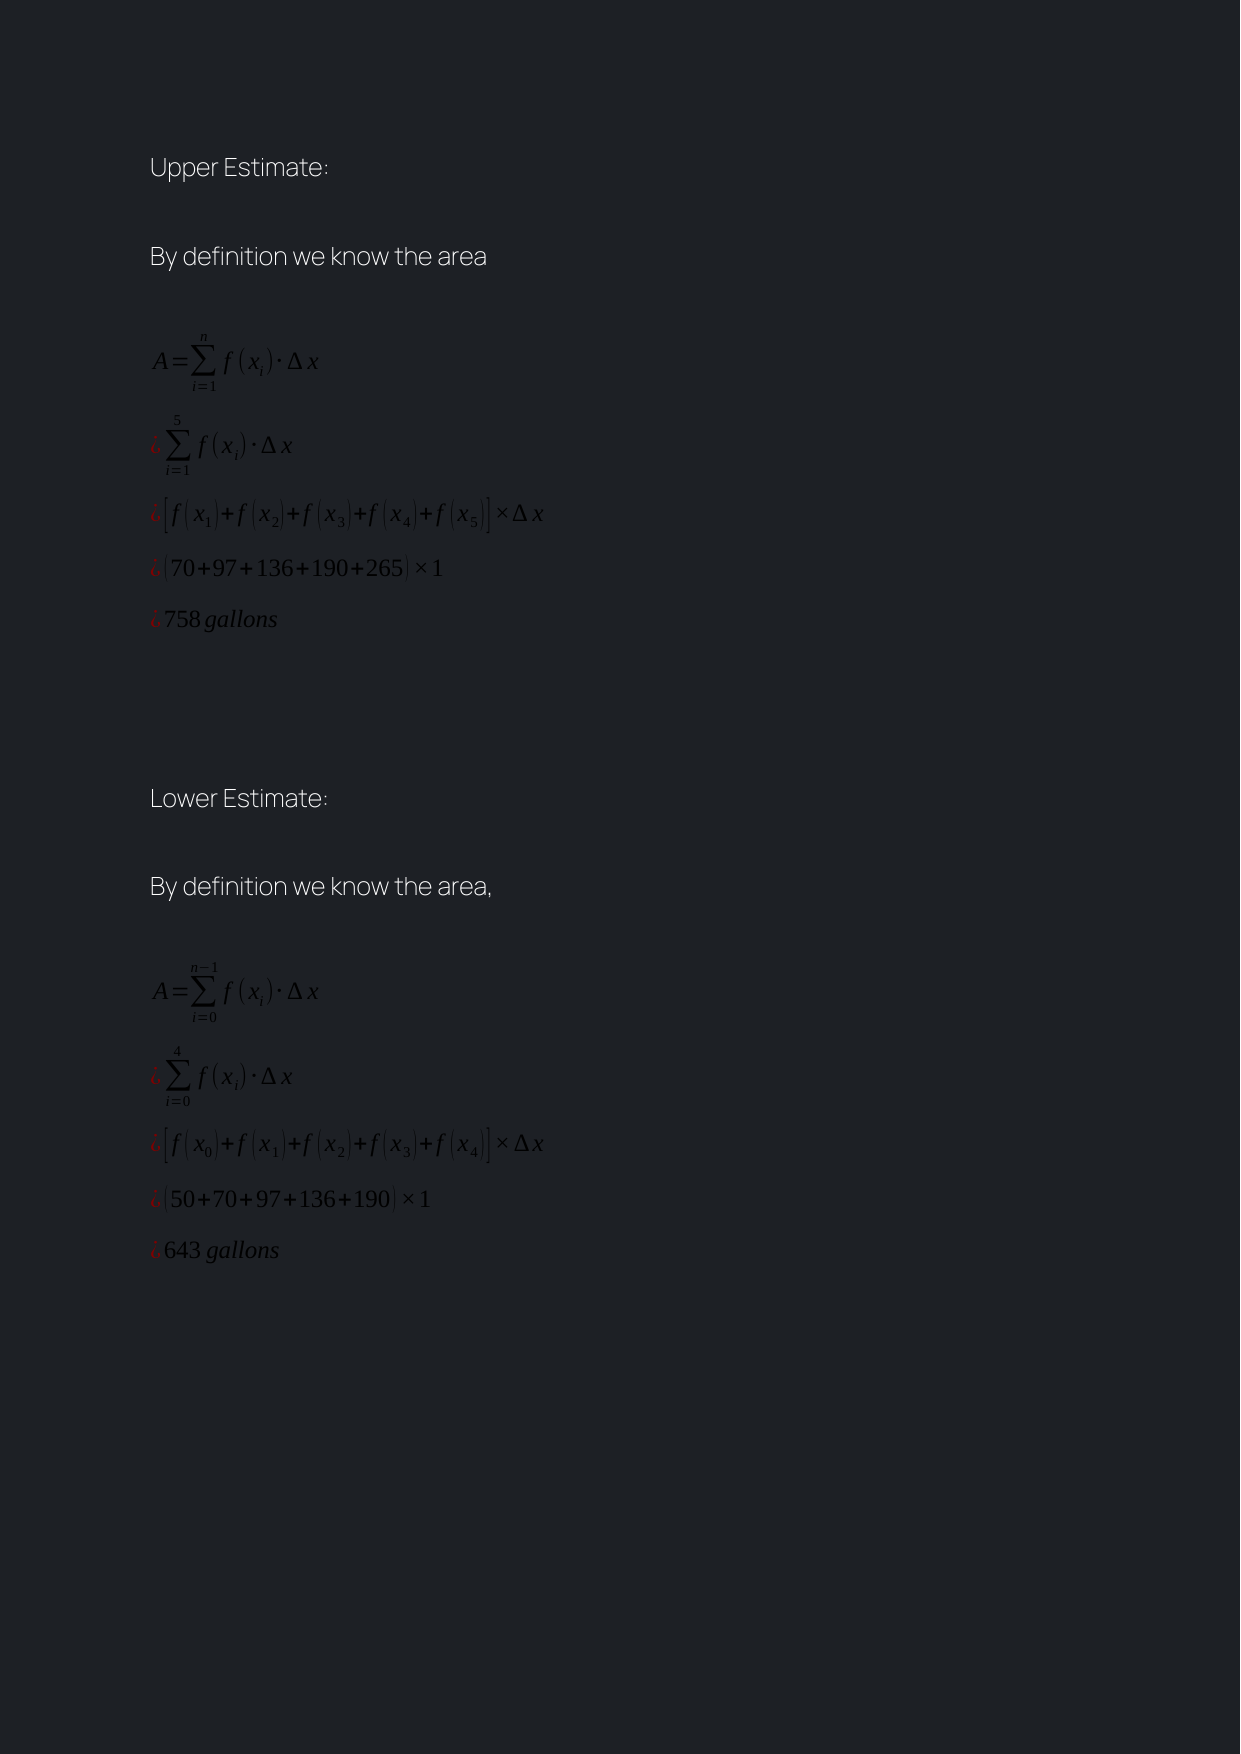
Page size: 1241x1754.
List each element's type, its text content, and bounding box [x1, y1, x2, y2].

text Lower Estimate: [150, 780, 1090, 814]
text By definition we know the area [150, 239, 1090, 273]
text Upper Estimate: [150, 150, 1090, 184]
text By definition we know the area, [150, 869, 1090, 903]
